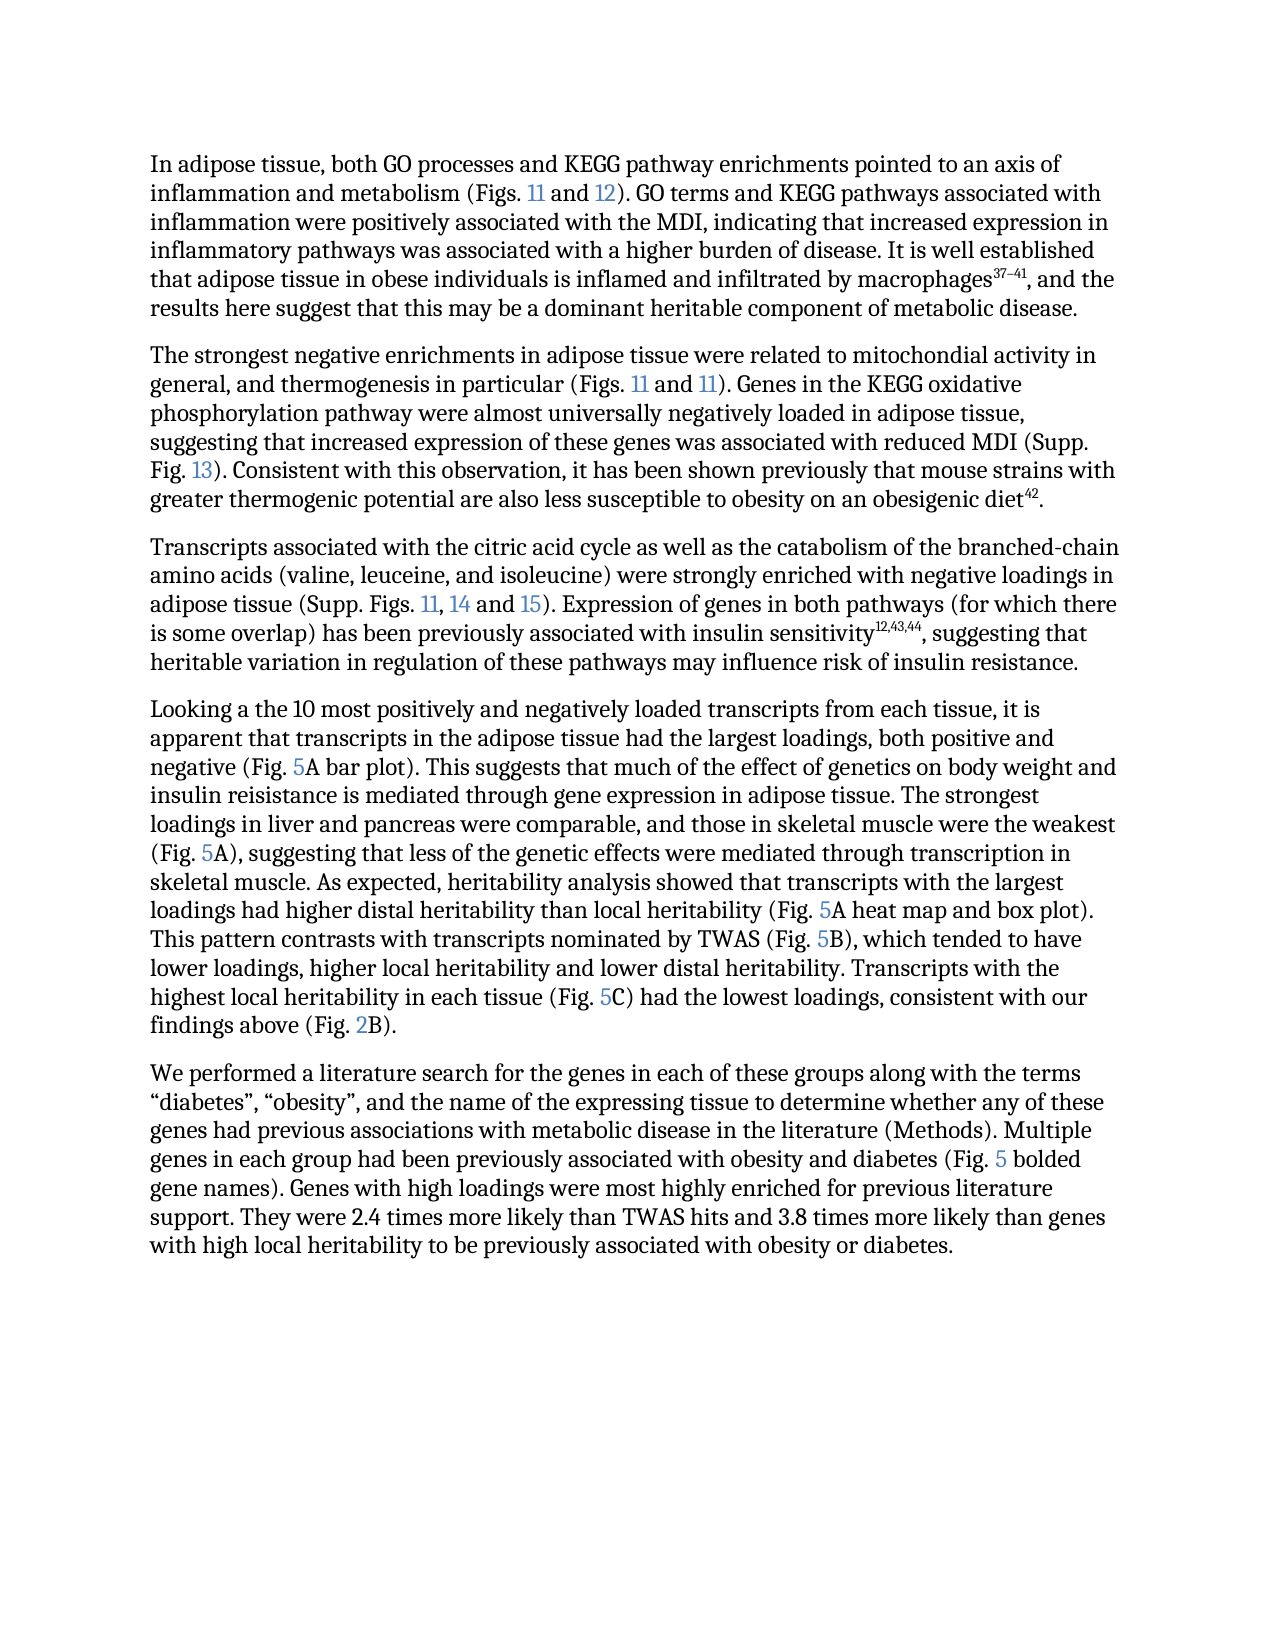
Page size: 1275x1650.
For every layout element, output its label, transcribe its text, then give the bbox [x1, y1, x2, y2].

text Transcripts associated with the citric acid cycle as well as the catabolism of the branched-chain amino acids (valine, leuceine, and isoleucine) were strongly enriched with negative loadings in adipose tissue (Supp. Figs. 11, 14 and 15). Expression of genes in both pathways (for which there is some overlap) has been previously associated with insulin sensitivity12,43,44, suggesting that heritable variation in regulation of these pathways may influence risk of insulin resistance. [150, 532, 1125, 676]
text In adipose tissue, both GO processes and KEGG pathway enrichments pointed to an axis of inflammation and metabolism (Figs. 11 and 12). GO terms and KEGG pathways associated with inflammation were positively associated with the MDI, indicating that increased expression in inflammatory pathways was associated with a higher burden of disease. It is well established that adipose tissue in obese individuals is inflamed and infiltrated by macrophages37–41, and the results here suggest that this may be a dominant heritable component of metabolic disease. [150, 150, 1125, 322]
text We performed a literature search for the genes in each of these groups along with the terms “diabetes”, “obesity”, and the name of the expressing tissue to determine whether any of these genes had previous associations with metabolic disease in the literature (Methods). Multiple genes in each group had been previously associated with obesity and diabetes (Fig. 5 bolded gene names). Genes with high loadings were most highly enriched for previous literature support. They were 2.4 times more likely than TWAS hits and 3.8 times more likely than genes with high local heritability to be previously associated with obesity or diabetes. [150, 1059, 1125, 1260]
text The strongest negative enrichments in adipose tissue were related to mitochondial activity in general, and thermogenesis in particular (Figs. 11 and 11). Genes in the KEGG oxidative phosphorylation pathway were almost universally negatively loaded in adipose tissue, suggesting that increased expression of these genes was associated with reduced MDI (Supp. Fig. 13). Consistent with this observation, it has been shown previously that mouse strains with greater thermogenic potential are also less susceptible to obesity on an obesigenic diet42. [150, 341, 1125, 514]
text Looking a the 10 most positively and negatively loaded transcripts from each tissue, it is apparent that transcripts in the adipose tissue had the largest loadings, both positive and negative (Fig. 5A bar plot). This suggests that much of the effect of genetics on body weight and insulin reisistance is mediated through gene expression in adipose tissue. The strongest loadings in liver and pancreas were comparable, and those in skeletal muscle were the weakest (Fig. 5A), suggesting that less of the genetic effects were mediated through transcription in skeletal muscle. As expected, heritability analysis showed that transcripts with the largest loadings had higher distal heritability than local heritability (Fig. 5A heat map and box plot). This pattern contrasts with transcripts nominated by TWAS (Fig. 5B), which tended to have lower loadings, higher local heritability and lower distal heritability. Transcripts with the highest local heritability in each tissue (Fig. 5C) had the lowest loadings, consistent with our findings above (Fig. 2B). [150, 695, 1125, 1040]
